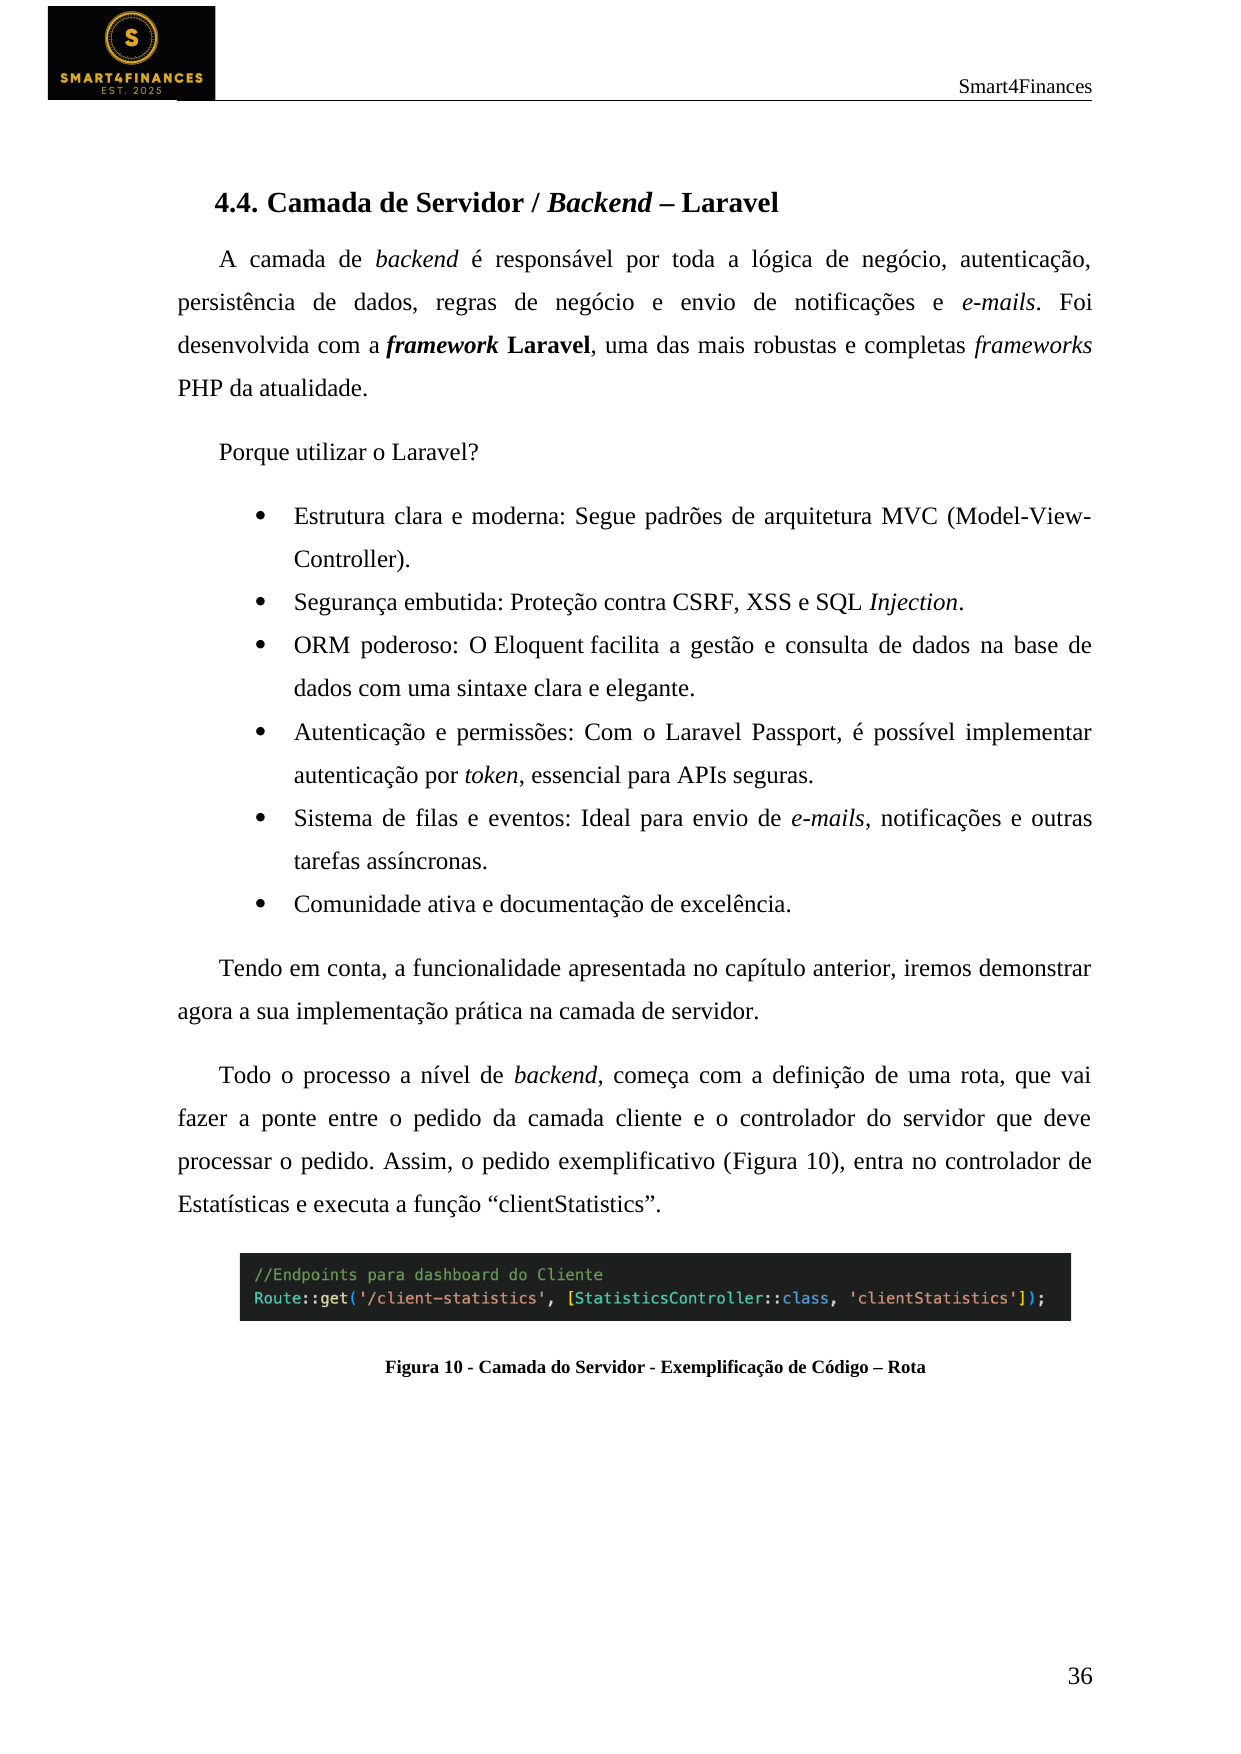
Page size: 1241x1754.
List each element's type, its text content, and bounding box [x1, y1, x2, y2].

text Todo o processo a nível de backend, começa com a definição de uma rota, que vai fazer a ponte entre o pedido da camada cliente e o controlador do servidor que deve processar o pedido. Assim, o pedido exemplificativo (Figura 10), entra no controlador de Estatísticas e executa a função “clientStatistics”. [177, 1060, 1092, 1218]
list Estrutura clara e moderna: Segue padrões de arquitetura MVC (Model-View-Controller). [256, 501, 1092, 573]
text Tendo em conta, a funcionalidade apresentada no capítulo anterior, iremos demonstrar agora a sua implementação prática na camada de servidor. [177, 953, 1092, 1025]
list Sistema de filas e eventos: Ideal para envio de e-mails, notificações e outras tarefas assíncronas. [256, 803, 1092, 875]
picture [239, 1253, 1072, 1321]
list Autenticação e permissões: Com o Laravel Passport, é possível implementar autenticação por token, essencial para APIs seguras. [256, 717, 1092, 788]
text A camada de backend é responsável por toda a lógica de negócio, autenticação, persistência de dados, regras de negócio e envio de notificações e e-mails. Foi desenvolvida com a framework Laravel, uma das mais robustas e completas frameworks PHP da atualidade. [177, 244, 1092, 402]
subtitle Camada de Servidor / Backend – Laravel [214, 185, 1092, 219]
list Segurança embutida: Proteção contra CSRF, XSS e SQL Injection. [256, 587, 1092, 616]
text Porque utilizar o Laravel? [177, 437, 1092, 466]
list ORM poderoso: O Eloquent facilita a gestão e consulta de dados na base de dados com uma sintaxe clara e elegante. [256, 630, 1092, 702]
list Comunidade ativa e documentação de excelência. [256, 889, 1092, 918]
text Figura 10 - Camada do Servidor - Exemplificação de Código – Rota [177, 1356, 1092, 1378]
picture [47, 6, 216, 100]
